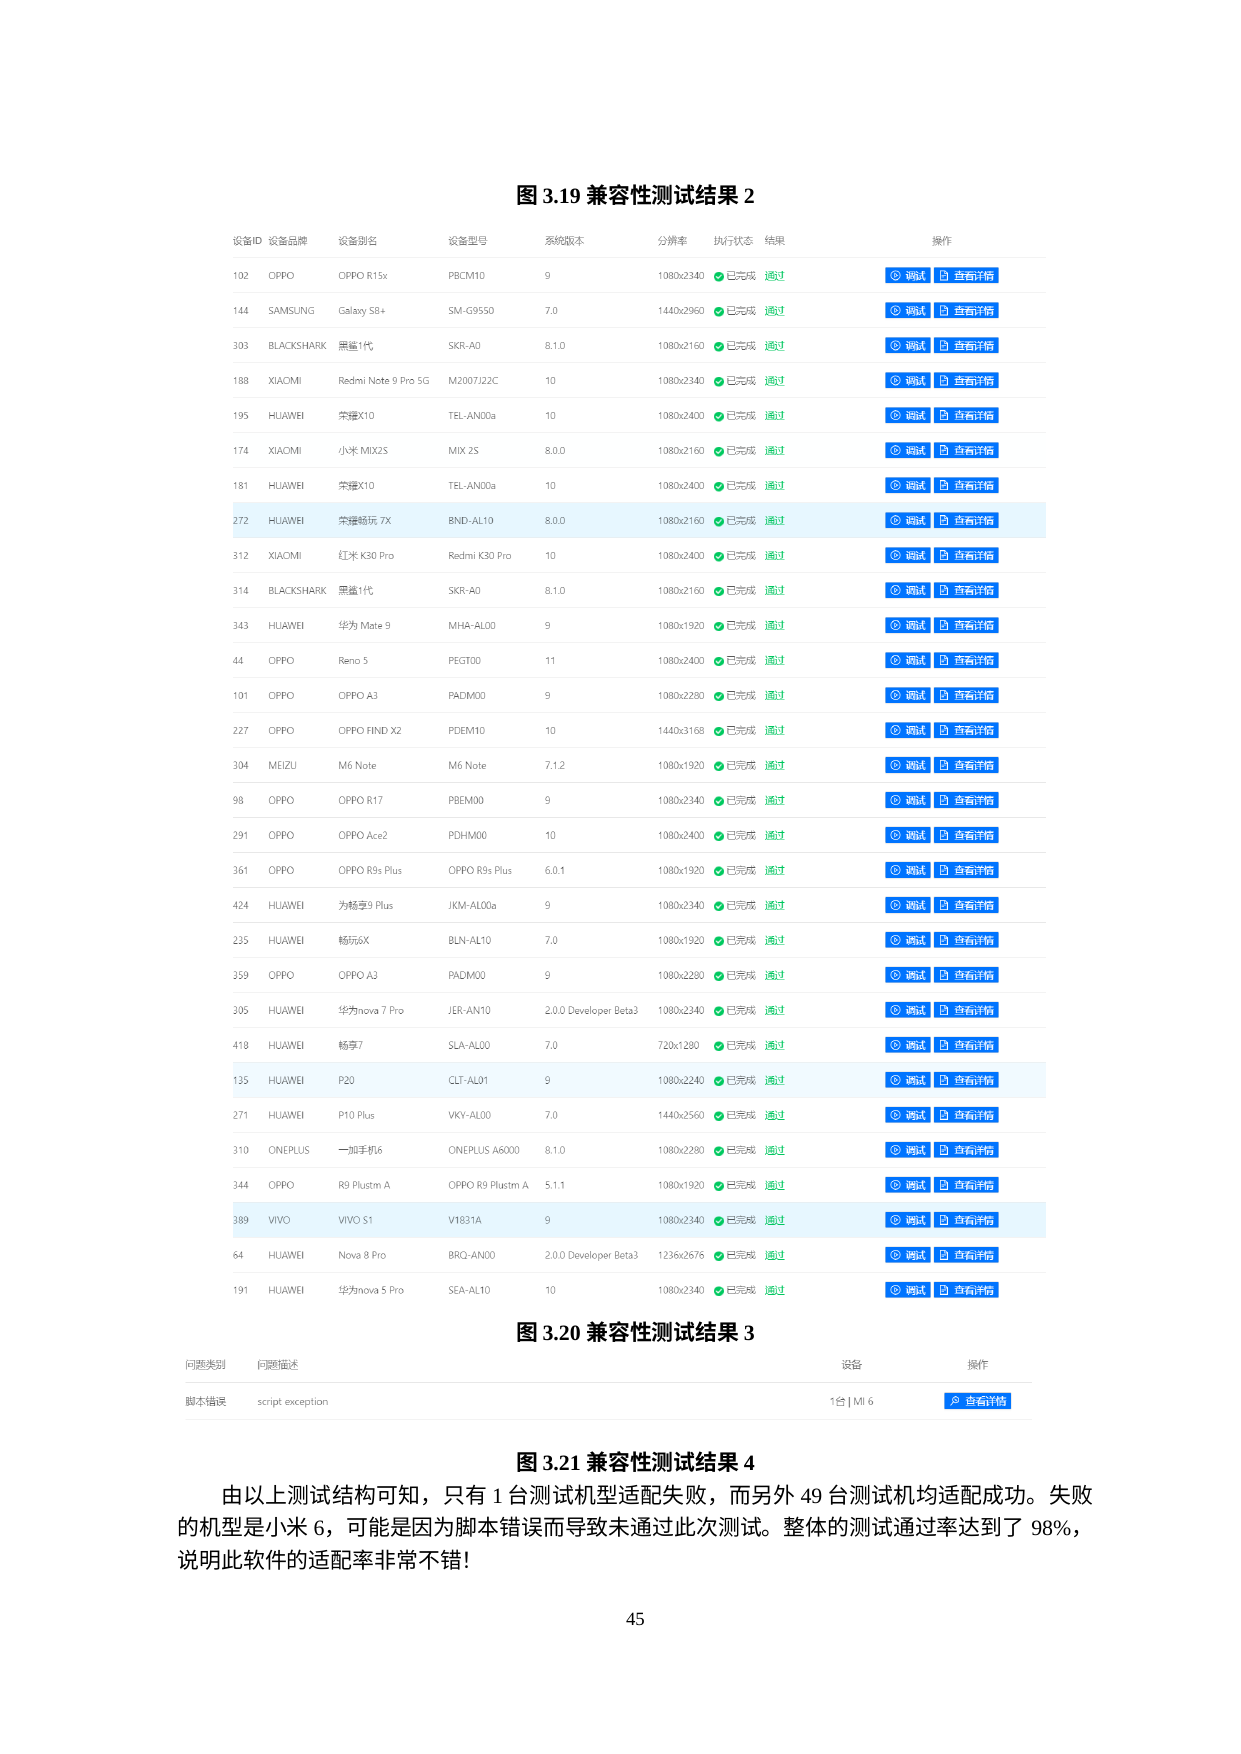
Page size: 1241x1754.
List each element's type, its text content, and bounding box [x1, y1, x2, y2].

text 图3.21 兼容性测试结果4 [177, 1445, 1093, 1477]
text 图3.19 兼容性测试结果2 [177, 177, 1093, 210]
picture [177, 1347, 1043, 1424]
text 由以上测试结构可知，只有1台测试机型适配失败，而另外49台测试机均适配成功。失败的机型是小米6，可能是因为脚本错误而导致未通过此次测试。整体的测试通过率达到了98%，说明此软件的适配率非常不错！ [177, 1477, 1093, 1575]
picture [218, 209, 1052, 1300]
text 图3.20 兼容性测试结果3 [177, 1315, 1093, 1347]
